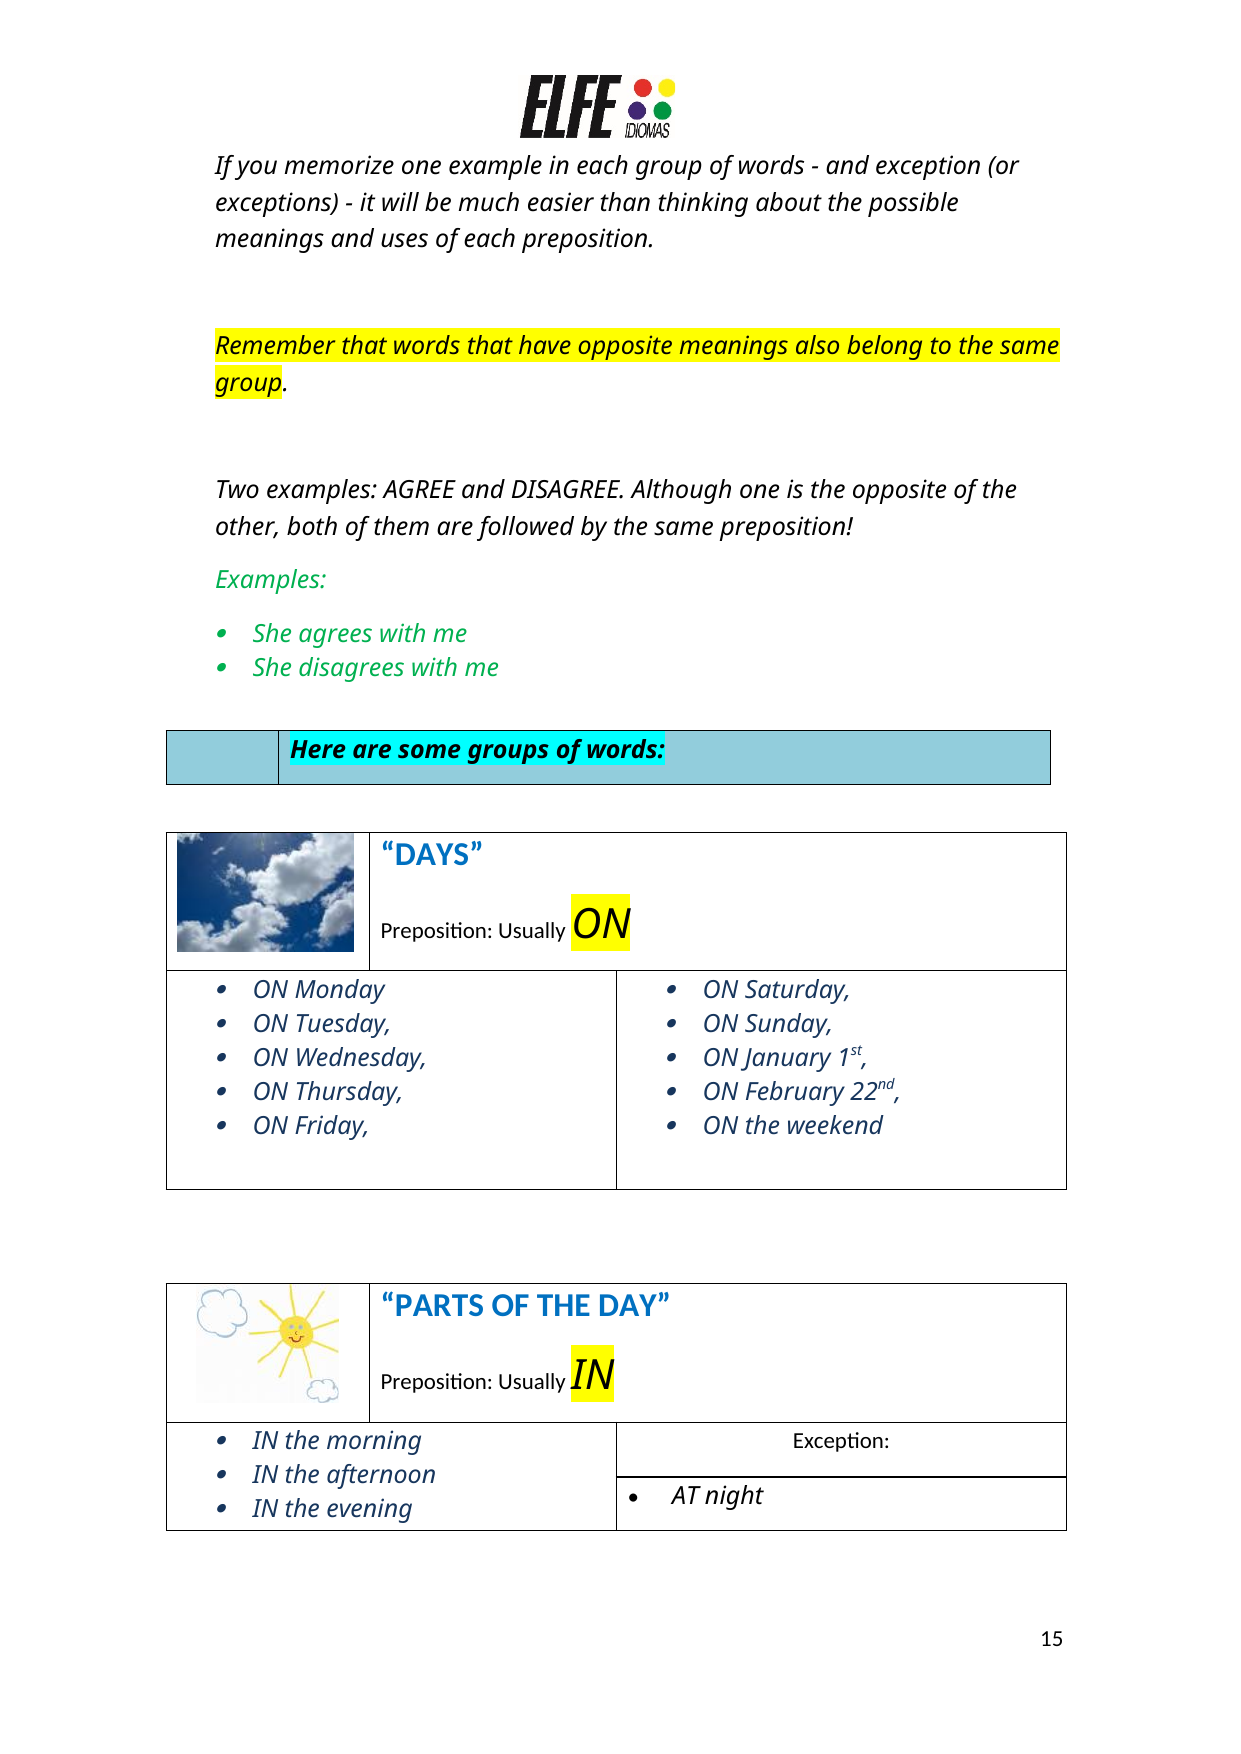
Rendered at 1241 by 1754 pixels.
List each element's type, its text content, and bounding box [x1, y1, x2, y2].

table_cell • AT night [617, 1478, 1066, 1530]
picture [196, 1284, 339, 1403]
table_header Here are some groups of words: [279, 731, 1050, 784]
text Examples: [215, 562, 1063, 596]
picture [518, 75, 676, 138]
table_header “PARTS OF THE DAY” Preposition: Usually IN [370, 1284, 1066, 1422]
table_cell ON Saturday, ON Sunday, ON January 1st, ON February 22nd, ON the weekend [617, 971, 1066, 1188]
table_header “DAYS” Preposition: Usually ON [370, 833, 1066, 970]
text Remember that words that have opposite meanings also belong to the same group. [215, 328, 1063, 399]
text Two examples: AGREE and DISAGREE. Although one is the opposite of the other, both of them are followed by the same preposition! [215, 472, 1063, 542]
picture [177, 833, 354, 952]
table_cell Exception: [617, 1423, 1066, 1476]
list She agrees with me [215, 615, 1063, 649]
table_cell IN the morning IN the afternoon IN the evening [167, 1423, 616, 1530]
table_header [167, 833, 369, 970]
table_header [167, 1284, 369, 1422]
table_header [167, 731, 278, 784]
list She disagrees with me [215, 649, 1063, 683]
text If you memorize one example in each group of words - and exception (or exceptions) - it will be much easier than thinking about the possible meanings and uses of each preposition. [215, 148, 1063, 255]
table_cell ON Monday ON Tuesday, ON Wednesday, ON Thursday, ON Friday, [167, 971, 616, 1188]
